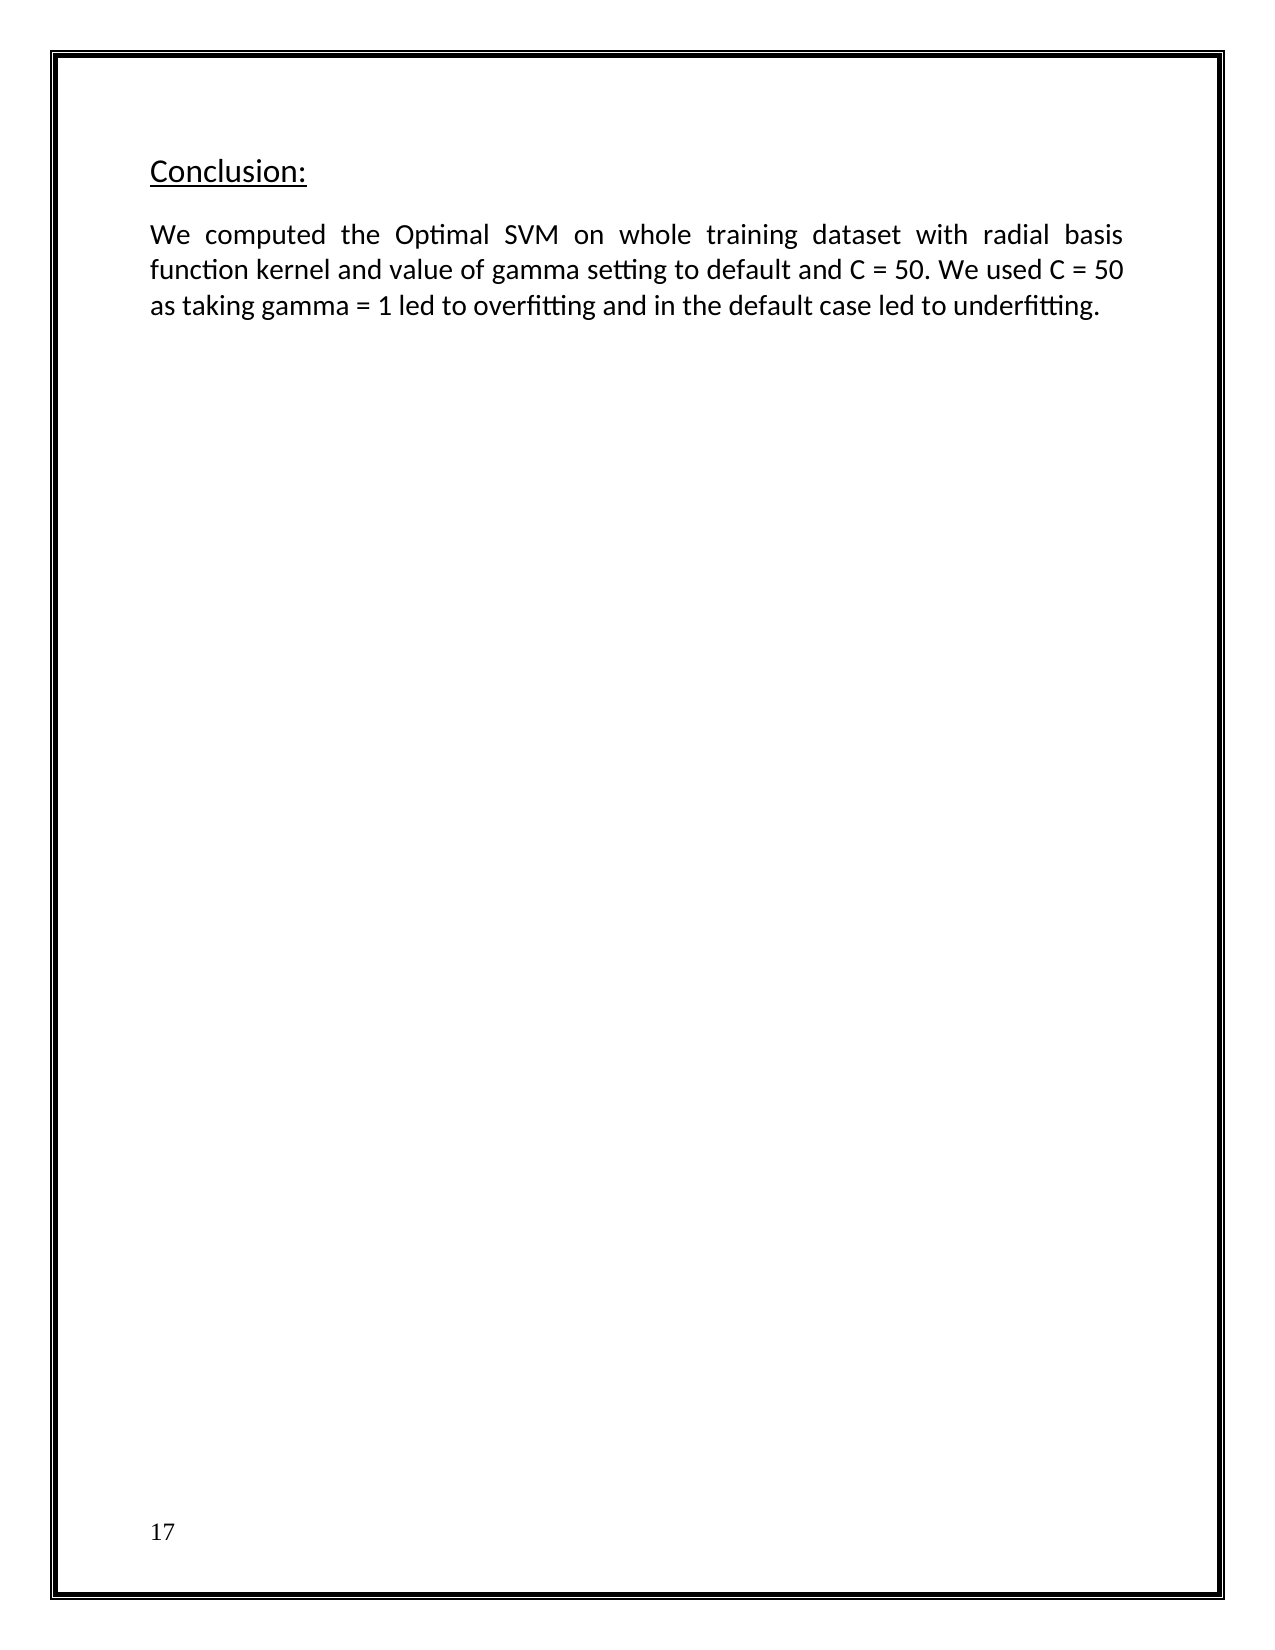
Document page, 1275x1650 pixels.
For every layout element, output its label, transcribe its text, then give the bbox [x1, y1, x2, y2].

text We computed the Optimal SVM on whole training dataset with radial basis function kernel and value of gamma setting to default and C = 50. We used C = 50 as taking gamma = 1 led to overfitting and in the default case led to underfitting. [150, 216, 1125, 323]
text Conclusion: [150, 150, 1125, 191]
